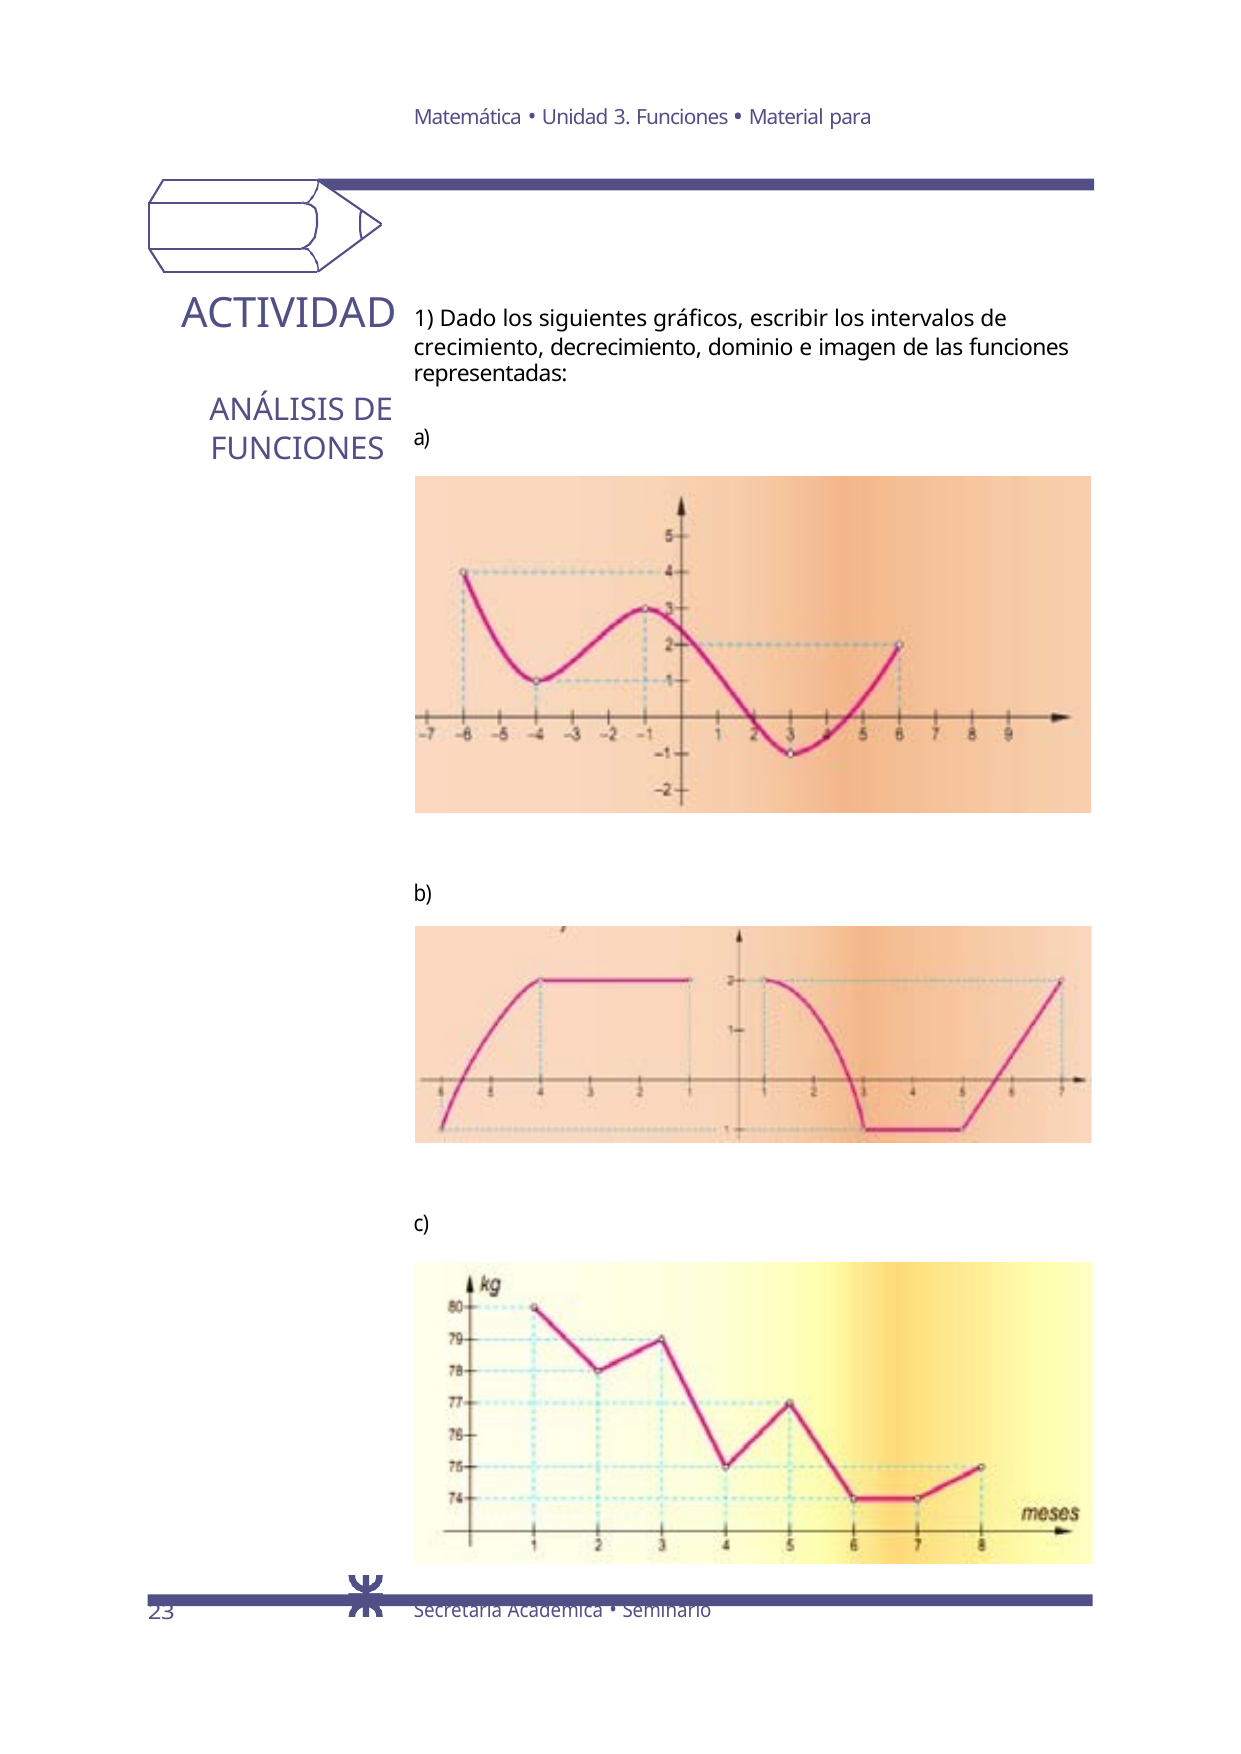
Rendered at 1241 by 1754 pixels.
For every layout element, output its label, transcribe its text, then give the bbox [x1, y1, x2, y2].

picture [415, 926, 1092, 1143]
text c) [413, 1207, 1126, 1238]
picture [300, 178, 319, 204]
picture [413, 1262, 1093, 1564]
picture [300, 247, 319, 273]
text b) [413, 876, 1126, 908]
picture [415, 476, 1092, 813]
picture [348, 1575, 383, 1594]
subtitle ANÁLISIS DE FUNCIONES a) [209, 392, 430, 469]
picture [348, 1607, 383, 1617]
text ACTIVIDAD 1) Dado los siguientes gráficos, escribir los intervalos de crecimiento, decrecimiento, dominio e imagen de las funciones representadas: [181, 287, 1126, 388]
